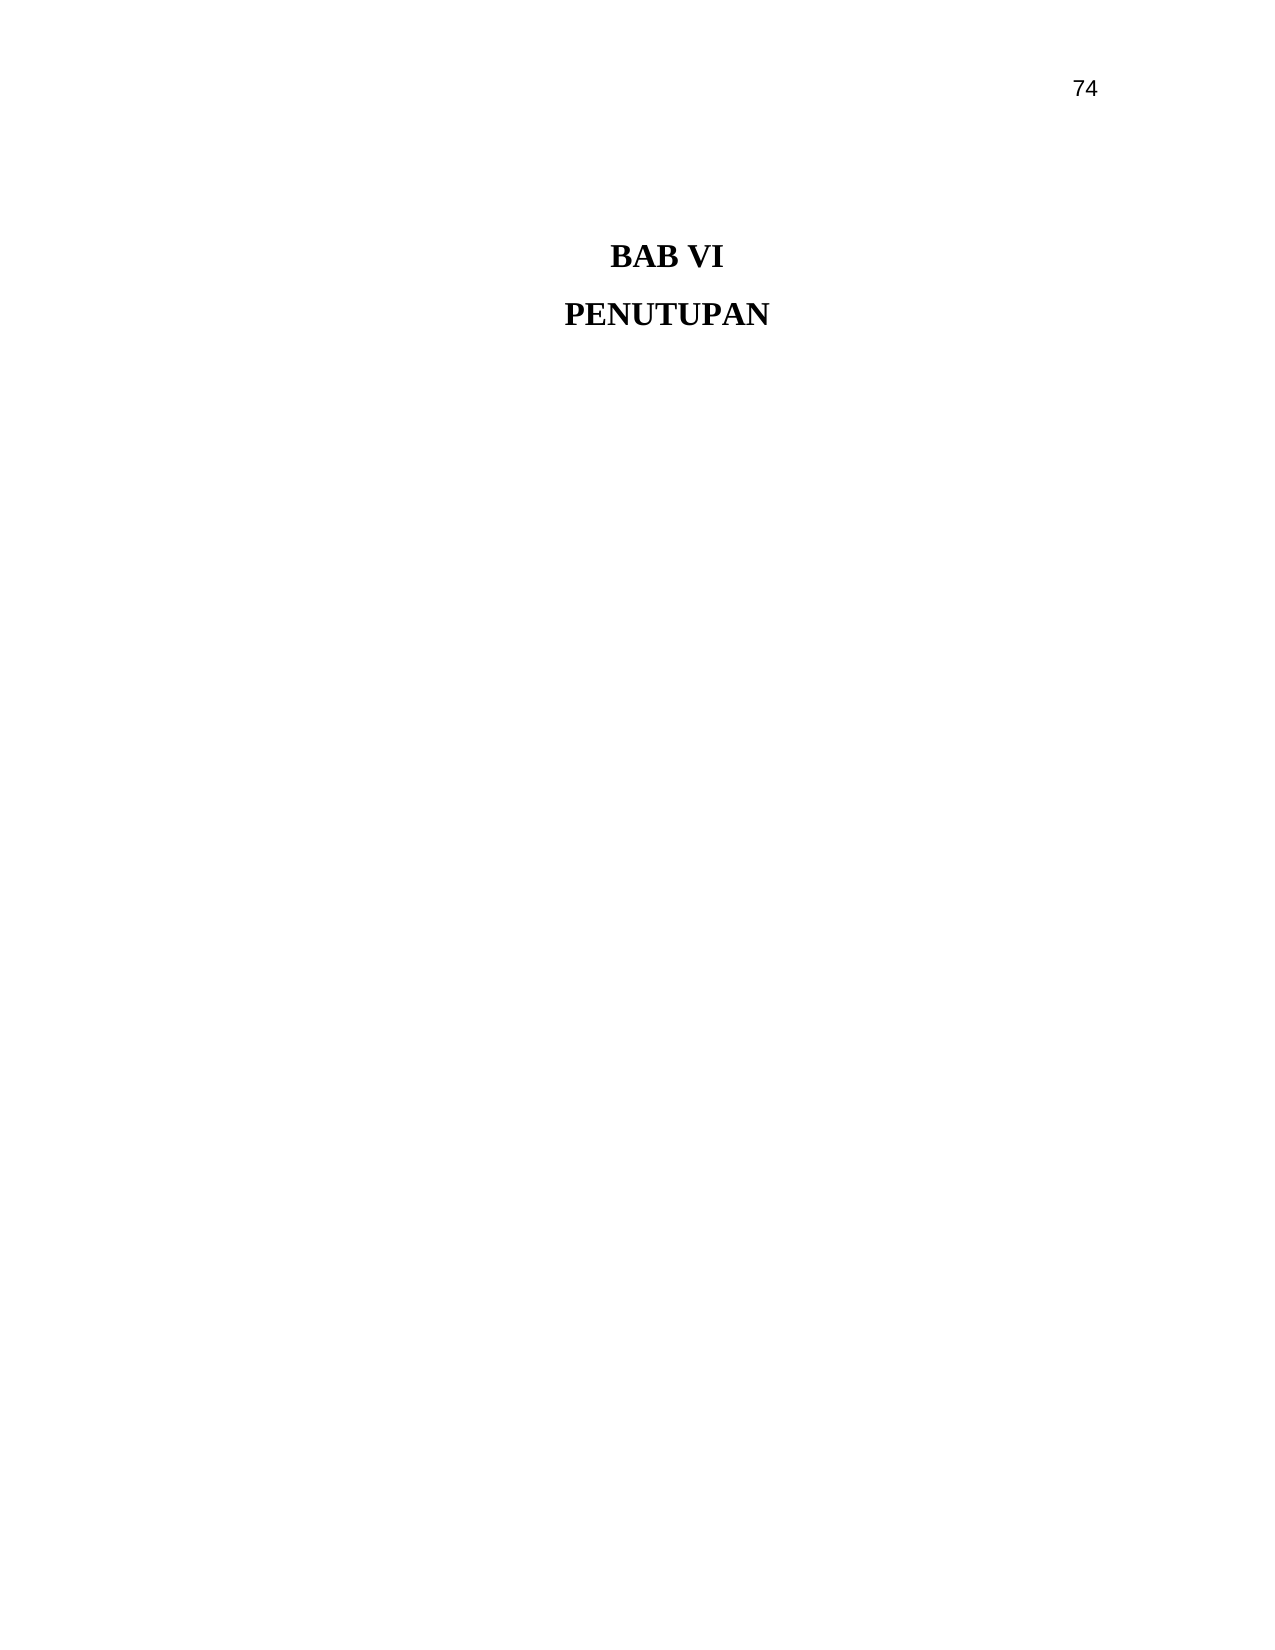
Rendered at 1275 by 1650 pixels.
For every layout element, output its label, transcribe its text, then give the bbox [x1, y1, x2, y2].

text BAB VI [236, 236, 1098, 274]
text PENUTUPAN [236, 294, 1098, 332]
